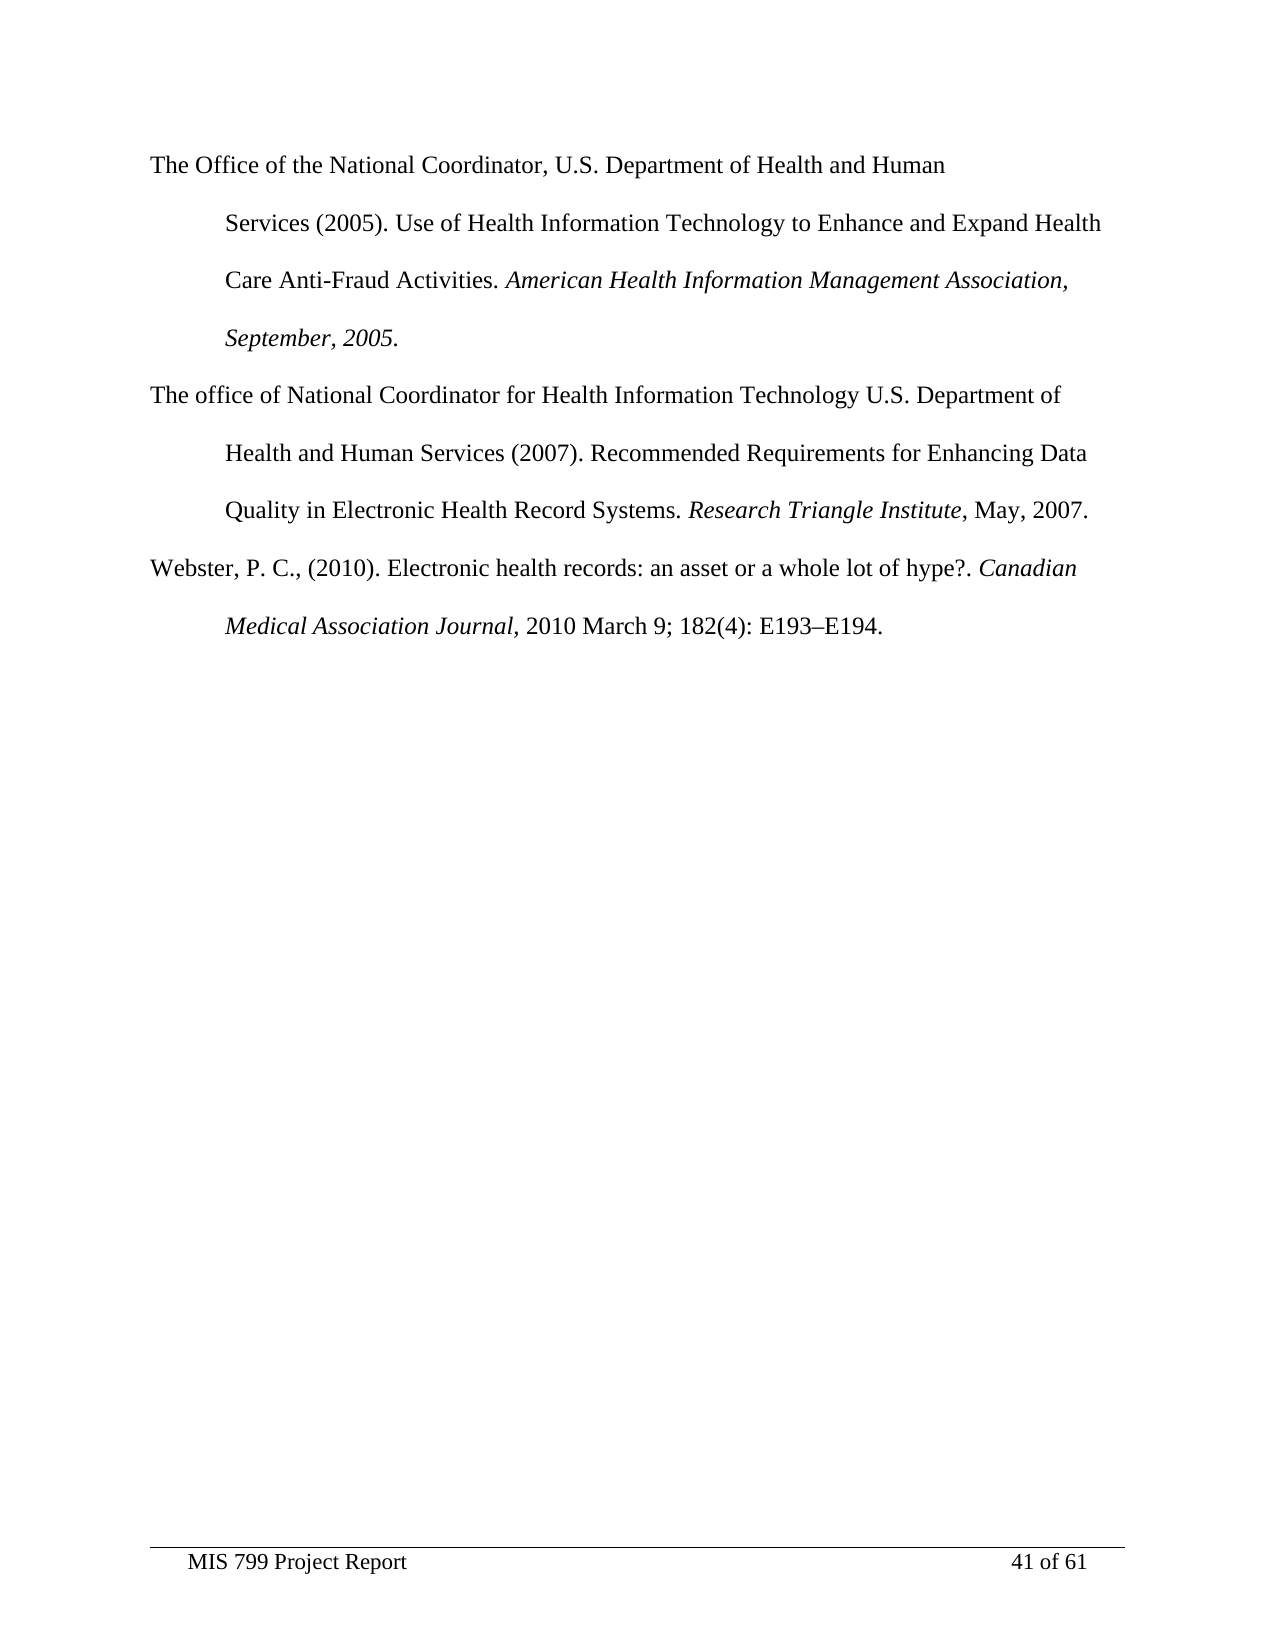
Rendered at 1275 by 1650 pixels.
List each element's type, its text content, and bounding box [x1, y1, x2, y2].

text Medical Association Journal, 2010 March 9; 182(4): E193–E194. [187, 611, 1125, 640]
text Webster, P. C., (2010). Electronic health records: an asset or a whole lot of hype?. Canadian [150, 553, 1125, 582]
text Health and Human Services (2007). Recommended Requirements for Enhancing Data Quality in Electronic Health Record Systems. Research Triangle Institute, May, 2007. [225, 438, 1125, 524]
text The office of National Coordinator for Health Information Technology U.S. Department of [150, 380, 1125, 409]
text The Office of the National Coordinator, U.S. Department of Health and Human [150, 150, 1125, 179]
text Services (2005). Use of Health Information Technology to Enhance and Expand Health Care Anti-Fraud Activities. American Health Information Management Association, September, 2005. [225, 208, 1125, 351]
